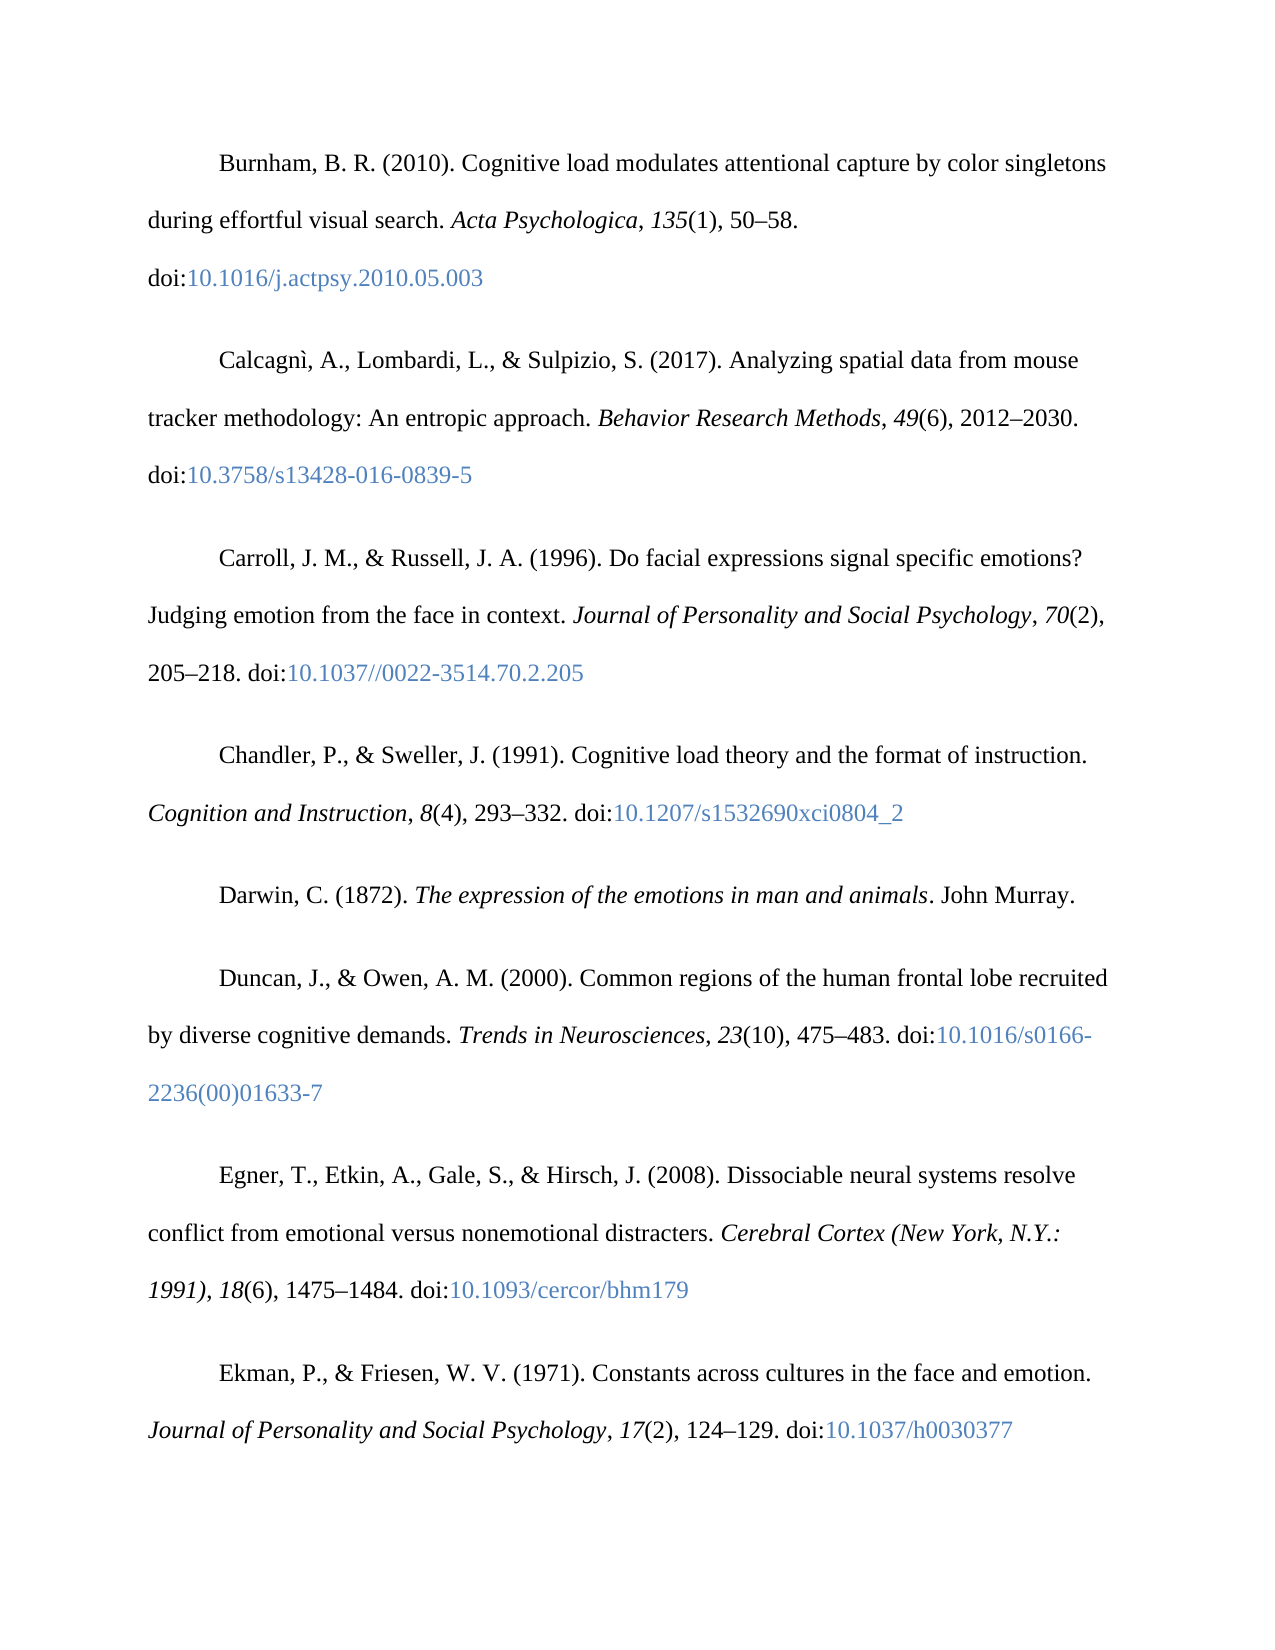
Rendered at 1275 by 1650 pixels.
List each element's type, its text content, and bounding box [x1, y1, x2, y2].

text Calcagnì, A., Lombardi, L., & Sulpizio, S. (2017). Analyzing spatial data from mouse tracker methodology: An entropic approach. Behavior Research Methods, 49(6), 2012–2030. doi:10.3758/s13428-016-0839-5 [148, 345, 1127, 489]
text Duncan, J., & Owen, A. M. (2000). Common regions of the human frontal lobe recruited by diverse cognitive demands. Trends in Neurosciences, 23(10), 475–483. doi:10.1016/s0166-2236(00)01633-7 [148, 963, 1127, 1106]
text Burnham, B. R. (2010). Cognitive load modulates attentional capture by color singletons during effortful visual search. Acta Psychologica, 135(1), 50–58. doi:10.1016/j.actpsy.2010.05.003 [148, 148, 1127, 291]
text Ekman, P., & Friesen, W. V. (1971). Constants across cultures in the face and emotion. Journal of Personality and Social Psychology, 17(2), 124–129. doi:10.1037/h0030377 [148, 1358, 1127, 1444]
text Chandler, P., & Sweller, J. (1991). Cognitive load theory and the format of instruction. Cognition and Instruction, 8(4), 293–332. doi:10.1207/s1532690xci0804_2 [148, 740, 1127, 826]
text Carroll, J. M., & Russell, J. A. (1996). Do facial expressions signal specific emotions? Judging emotion from the face in context. Journal of Personality and Social Psychology, 70(2), 205–218. doi:10.1037//0022-3514.70.2.205 [148, 543, 1127, 686]
text Darwin, C. (1872). The expression of the emotions in man and animals. John Murray. [148, 880, 1127, 909]
text Egner, T., Etkin, A., Gale, S., & Hirsch, J. (2008). Dissociable neural systems resolve conflict from emotional versus nonemotional distracters. Cerebral Cortex (New York, N.Y.: 1991), 18(6), 1475–1484. doi:10.1093/cercor/bhm179 [148, 1160, 1127, 1304]
